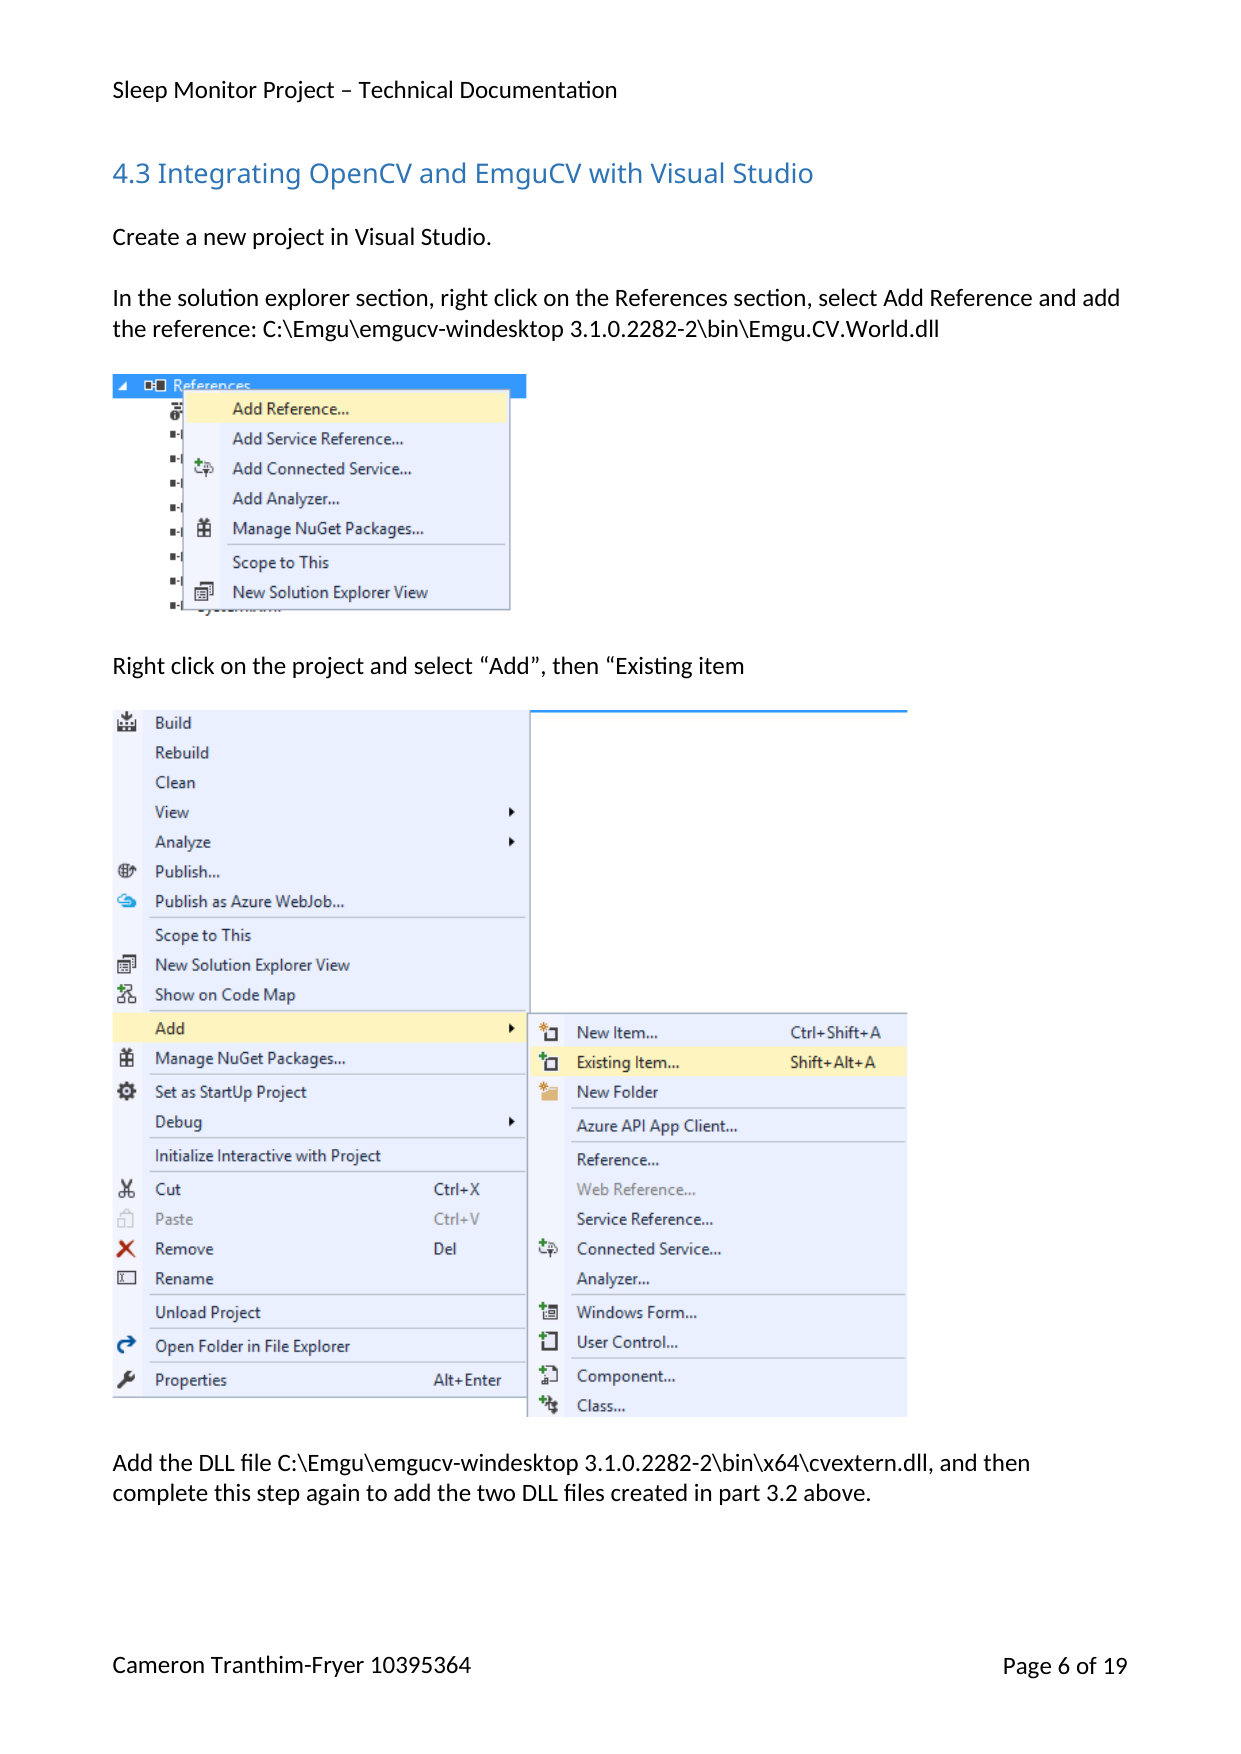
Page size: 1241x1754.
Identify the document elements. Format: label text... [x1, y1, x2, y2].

picture [112, 710, 908, 1417]
text Right click on the project and select “Add”, then “Existing item [112, 650, 1128, 680]
subtitle 4.3 Integrating OpenCV and EmguCV with Visual Studio [112, 154, 1128, 191]
text In the solution explorer section, right click on the References section, select Add Reference and add the reference: C:\Emgu\emgucv-windesktop 3.1.0.2282-2\bin\Emgu.CV.World.dll [112, 283, 1128, 344]
text Create a new project in Visual Studio. [112, 222, 1128, 252]
text Add the DLL file C:\Emgu\emgucv-windesktop 3.1.0.2282-2\bin\x64\cvextern.dll, and then complete this step again to add the two DLL files created in part 3.2 above. [112, 1447, 1128, 1508]
picture [112, 374, 527, 620]
